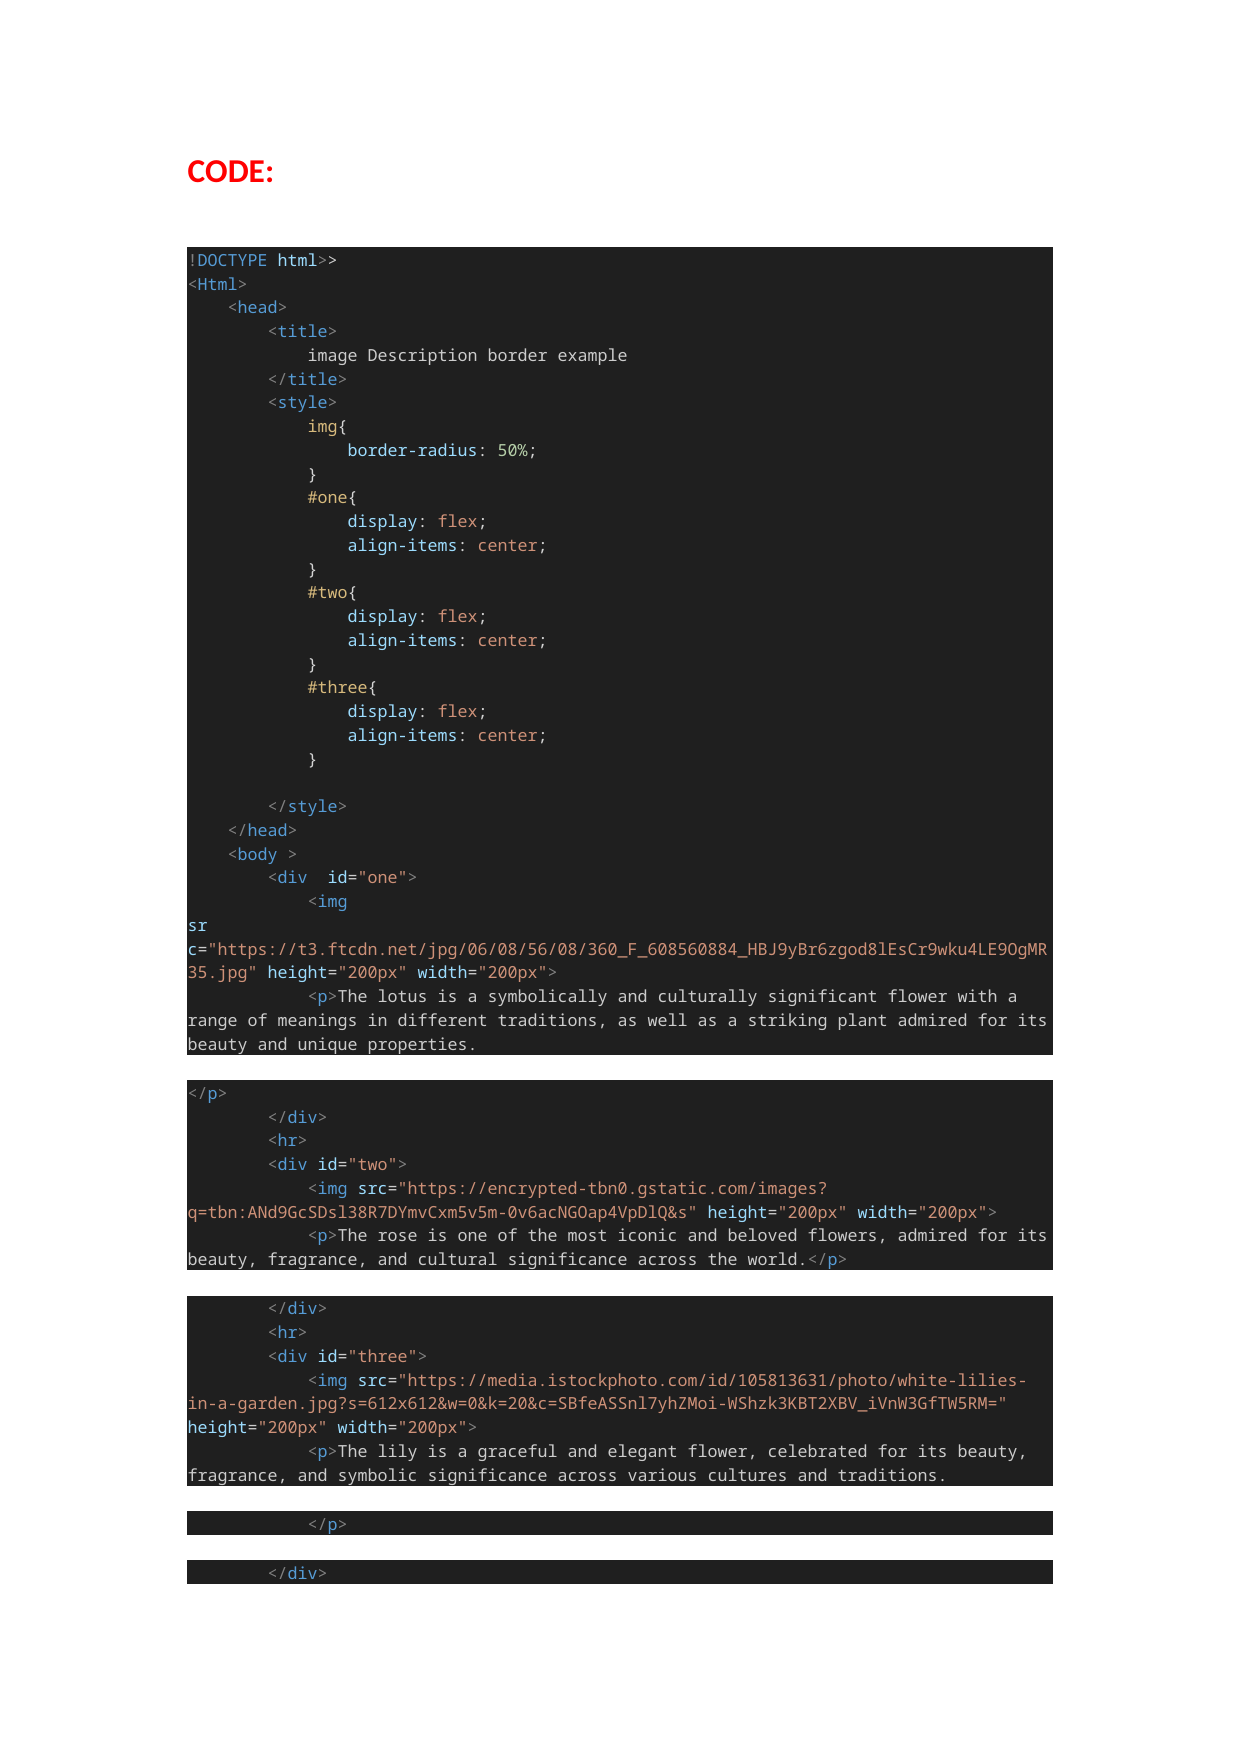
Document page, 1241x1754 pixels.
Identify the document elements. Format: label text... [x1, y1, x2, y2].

text <title> [187, 319, 1053, 342]
text align-items: center; [187, 627, 1053, 651]
text #one{ [187, 485, 1053, 509]
text </div> [187, 1104, 1053, 1128]
text } [187, 746, 1053, 770]
text <img src="https://media.istockphoto.com/id/105813631/photo/white-lilies-in-a-garden.jpg?s=612x612&w=0&k=20&c=SBfeASSnl7yhZMoi-WShzk3KBT2XBV_iVnW3GfTW5RM=" height="200px" width="200px"> [187, 1367, 1053, 1438]
text </style> [187, 794, 1053, 817]
text border-radius: 50%; [187, 437, 1053, 461]
text </p> [187, 1511, 1053, 1535]
text </title> [187, 366, 1053, 390]
text image Description border example [187, 342, 1053, 366]
text #three{ [187, 675, 1053, 699]
text <div id="three"> [187, 1343, 1053, 1367]
text <hr> [187, 1319, 1053, 1343]
text } [187, 651, 1053, 675]
text display: flex; [187, 509, 1053, 532]
text <p>The lily is a graceful and elegant flower, celebrated for its beauty, fragrance, and symbolic significance across various cultures and traditions. [187, 1438, 1053, 1486]
text } [187, 461, 1053, 485]
text <img src="https://encrypted-tbn0.gstatic.com/images?q=tbn:ANd9GcSDsl38R7DYmvCxm5v5m-0v6acNGOap4VpDlQ&s" height="200px" width="200px"> [187, 1175, 1053, 1223]
text align-items: center; [187, 532, 1053, 556]
text align-items: center; [187, 722, 1053, 746]
text <hr> [187, 1128, 1053, 1152]
text <body > [187, 841, 1053, 865]
text <img src="https://t3.ftcdn.net/jpg/06/08/56/08/360_F_608560884_HBJ9yBr6zgod8lEsCr9wku4LE9OgMR35.jpg" height="200px" width="200px"> [187, 889, 1053, 984]
text <Html> [187, 271, 1053, 295]
text <div id="two"> [187, 1152, 1053, 1175]
text } [187, 556, 1053, 580]
subtitle CODE: [187, 150, 1053, 191]
text <head> [187, 295, 1053, 319]
text </div> [187, 1296, 1053, 1319]
text <div id="one"> [187, 865, 1053, 889]
text <style> [187, 390, 1053, 414]
text <p>The rose is one of the most iconic and beloved flowers, admired for its beauty, fragrance, and cultural significance across the world.</p> [187, 1223, 1053, 1270]
text </head> [187, 817, 1053, 841]
text !DOCTYPE html>> [187, 247, 1053, 271]
text <p>The lotus is a symbolically and culturally significant flower with a range of meanings in different traditions, as well as a striking plant admired for its beauty and unique properties. [187, 984, 1053, 1055]
text display: flex; [187, 604, 1053, 627]
text #two{ [187, 580, 1053, 604]
text img{ [187, 414, 1053, 437]
text display: flex; [187, 699, 1053, 722]
text </p> [187, 1080, 1053, 1104]
text </div> [187, 1560, 1053, 1584]
